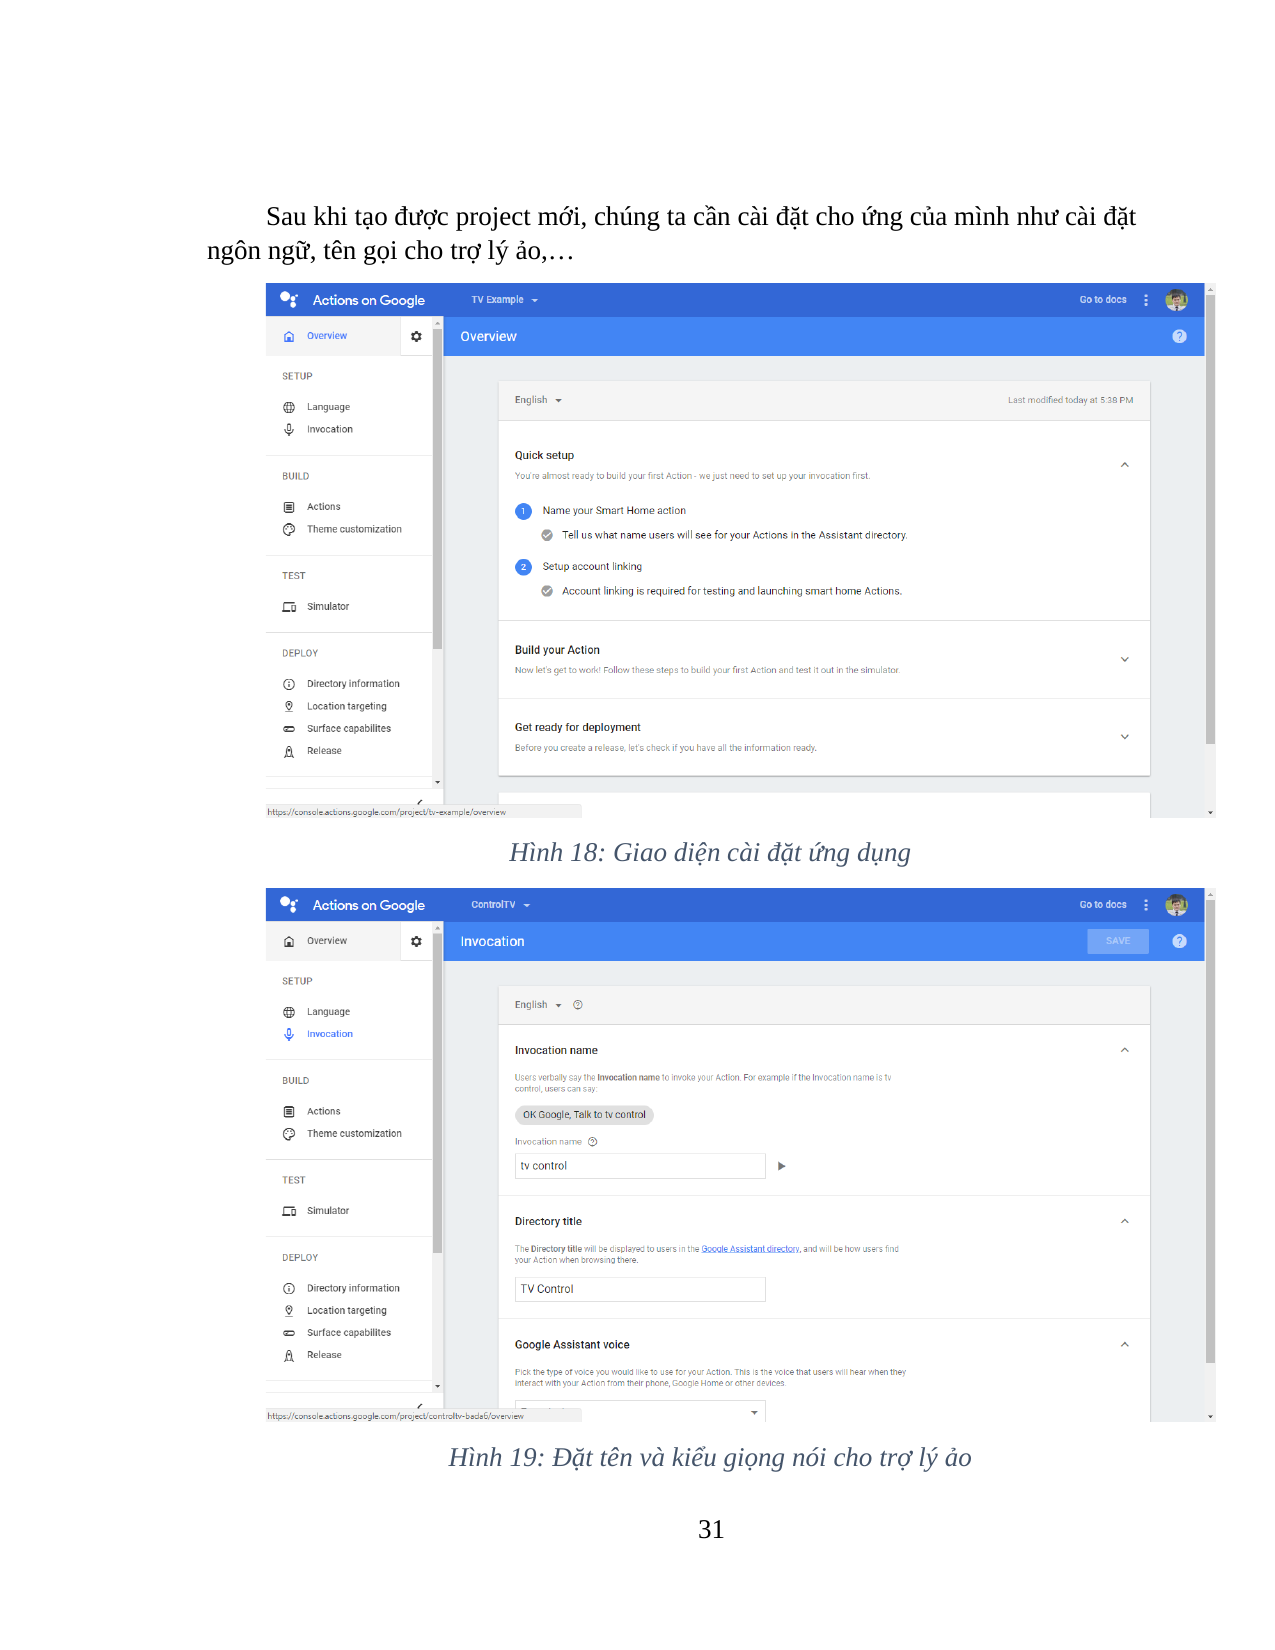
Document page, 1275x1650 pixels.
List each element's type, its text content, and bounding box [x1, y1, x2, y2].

text Hình 18: Giao diện cài đặt ứng dụng [207, 836, 1157, 868]
text Sau khi tạo được project mới, chúng ta cần cài đặt cho ứng của mình như cài đặt ngôn ngữ, tên gọi cho trợ lý ảo,… [207, 200, 1157, 265]
picture [265, 283, 1216, 818]
picture [265, 888, 1216, 1422]
text Hình 19: Đặt tên và kiểu giọng nói cho trợ lý ảo [207, 1441, 1157, 1472]
